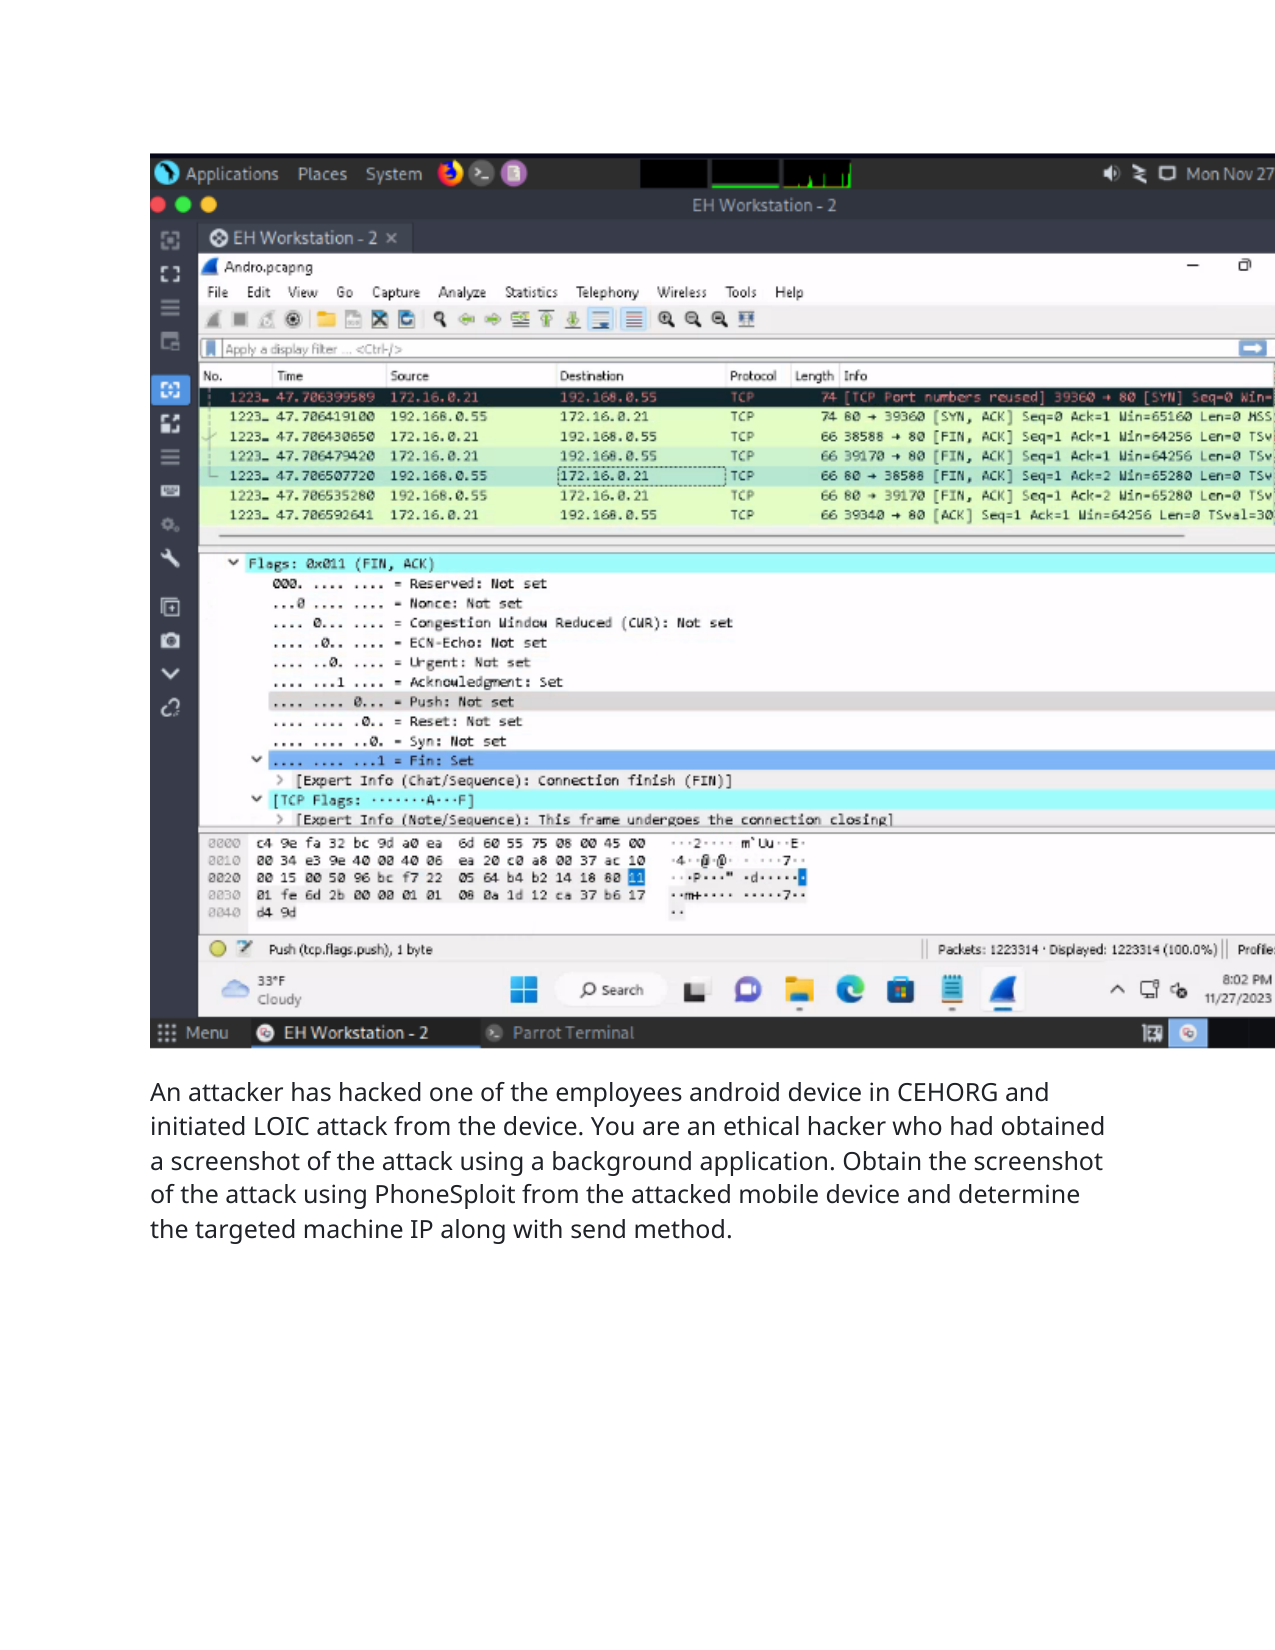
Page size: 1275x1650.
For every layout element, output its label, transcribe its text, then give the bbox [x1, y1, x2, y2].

picture [150, 150, 1275, 1050]
text An attacker has hacked one of the employees android device in CEHORG and initiated LOIC attack from the device. You are an ethical hacker who had obtained a screenshot of the attack using a background application. Obtain the screenshot of the attack using PhoneSploit from the attacked mobile device and determine the targeted machine IP along with send method. [150, 1075, 1125, 1245]
